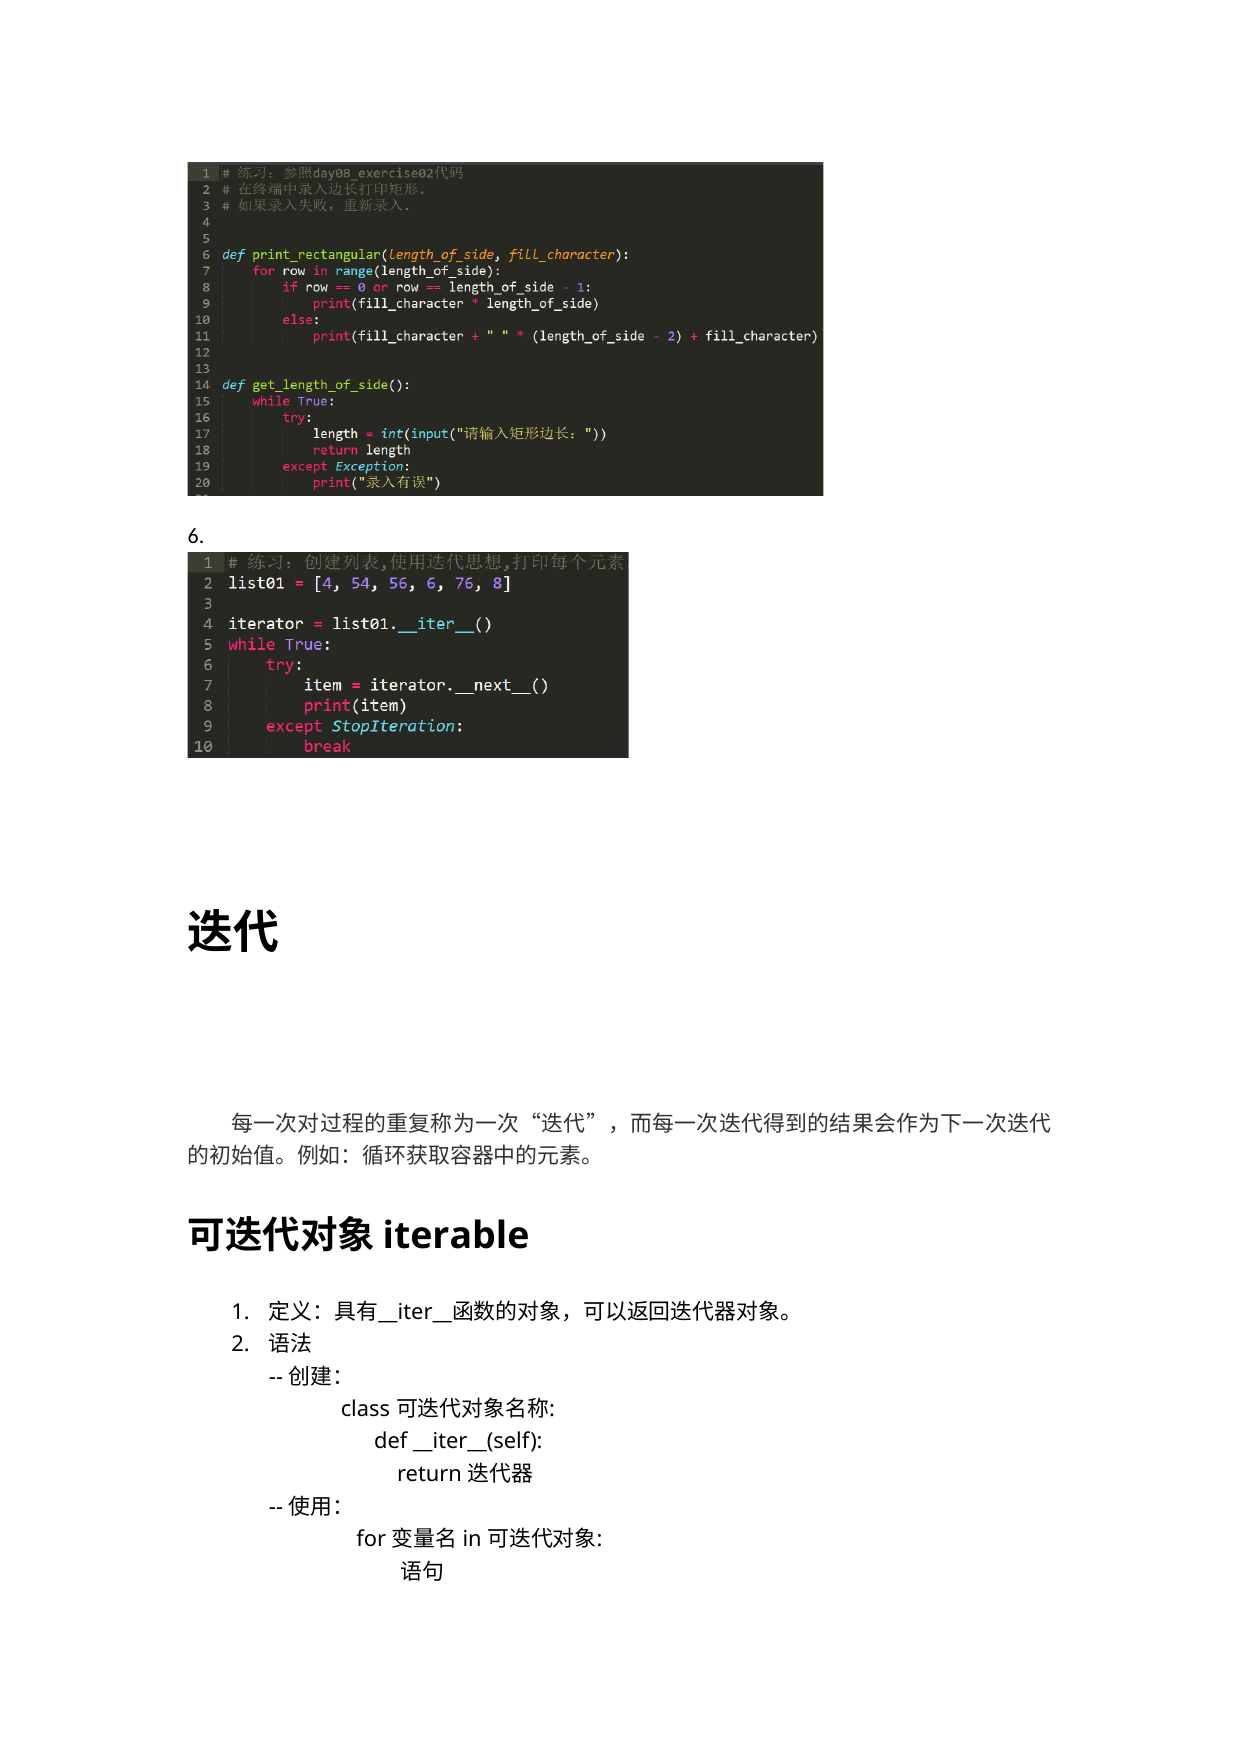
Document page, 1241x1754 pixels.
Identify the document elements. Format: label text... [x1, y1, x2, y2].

picture [187, 552, 629, 758]
list 语法 [231, 1326, 1053, 1359]
text 每一次对过程的重复称为一次“迭代”，而每一次迭代得到的结果会作为下一次迭代的初始值。例如：循环获取容器中的元素。 [187, 1105, 1053, 1170]
subtitle 可迭代对象iterable [187, 1199, 1053, 1264]
text return 迭代器 [362, 1456, 1053, 1489]
picture [187, 162, 824, 496]
text for 变量名 in 可迭代对象: [312, 1521, 1053, 1554]
text class 可迭代对象名称: [297, 1391, 1053, 1424]
subtitle 迭代 [187, 880, 1053, 977]
text 6. [187, 519, 1053, 552]
list 语句 [356, 1554, 1053, 1586]
list 定义：具有__iter__函数的对象，可以返回迭代器对象。 [231, 1294, 1053, 1326]
list -- 使用： [269, 1489, 1053, 1521]
text def __iter__(self): [362, 1424, 1053, 1456]
list -- 创建： [269, 1359, 1053, 1391]
